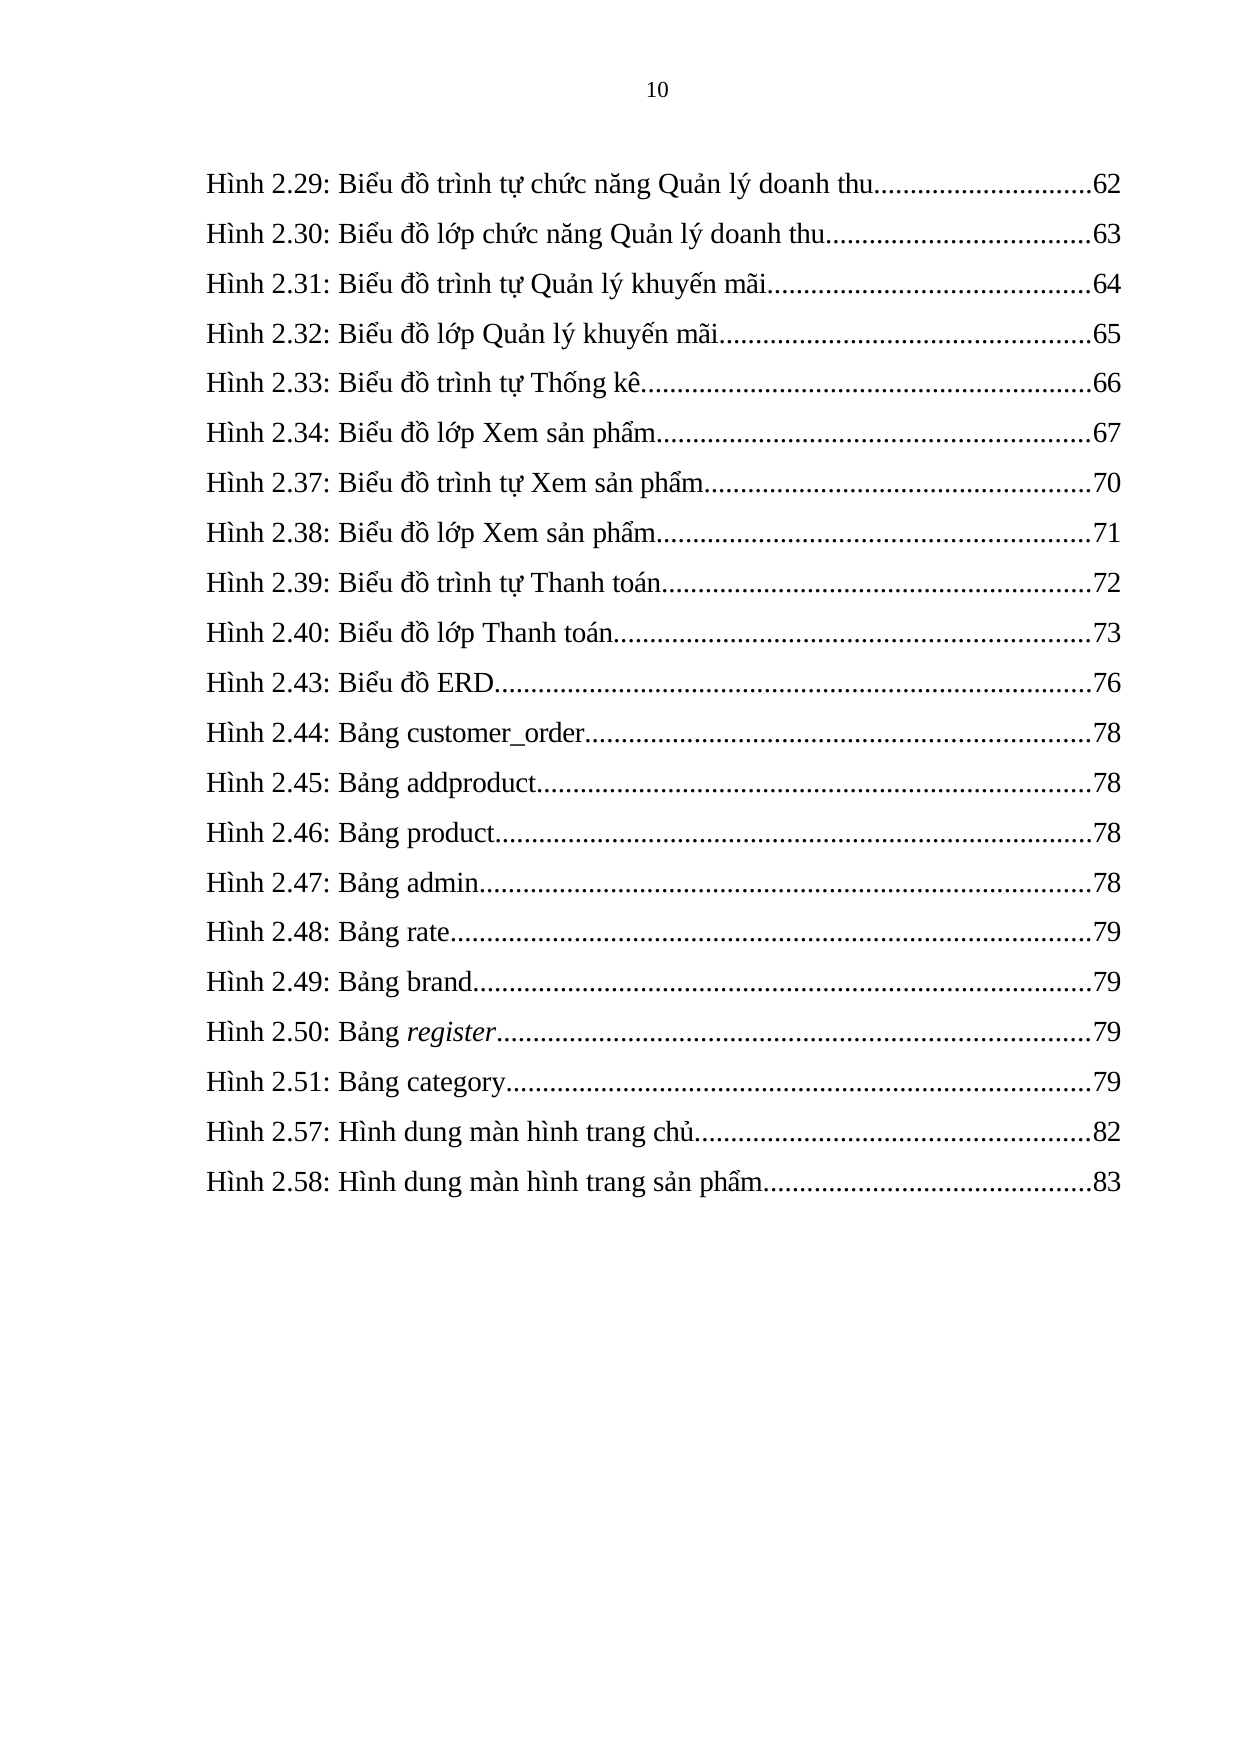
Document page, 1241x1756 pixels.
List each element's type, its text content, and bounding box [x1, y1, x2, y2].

text Hình 2.40: Biểu đồ lớp Thanh toán 73 [206, 615, 1137, 649]
text Hình 2.34: Biểu đồ lớp Xem sản phẩm 67 [206, 416, 1137, 449]
text Hình 2.39: Biểu đồ trình tự Thanh toán 72 [206, 565, 1137, 599]
text Hình 2.30: Biểu đồ lớp chức năng Quản lý doanh thu 63 [206, 216, 1137, 249]
text Hình 2.49: Bảng brand 79 [206, 964, 1137, 998]
text Hình 2.38: Biểu đồ lớp Xem sản phẩm 71 [206, 515, 1137, 549]
text Hình 2.29: Biểu đồ trình tự chức năng Quản lý doanh thu 62 [206, 166, 1137, 199]
text Hình 2.31: Biểu đồ trình tự Quản lý khuyến mãi 64 [206, 266, 1137, 299]
text Hình 2.32: Biểu đồ lớp Quản lý khuyến mãi 65 [206, 316, 1137, 349]
text Hình 2.57: Hình dung màn hình trang chủ 82 [206, 1114, 1137, 1148]
text Hình 2.46: Bảng product 78 [206, 815, 1137, 848]
text Hình 2.50: Bảng register 79 [206, 1014, 1137, 1048]
text Hình 2.45: Bảng addproduct 78 [206, 765, 1137, 798]
text Hình 2.37: Biểu đồ trình tự Xem sản phẩm 70 [206, 465, 1137, 499]
text Hình 2.47: Bảng admin 78 [206, 865, 1137, 898]
text Hình 2.44: Bảng customer_order 78 [206, 715, 1137, 748]
text Hình 2.48: Bảng rate 79 [206, 914, 1137, 948]
text Hình 2.58: Hình dung màn hình trang sản phẩm 83 [206, 1164, 1137, 1198]
text Hình 2.33: Biểu đồ trình tự Thống kê 66 [206, 366, 1137, 399]
text Hình 2.43: Biểu đồ ERD 76 [206, 665, 1137, 699]
text Hình 2.51: Bảng category 79 [206, 1064, 1137, 1098]
